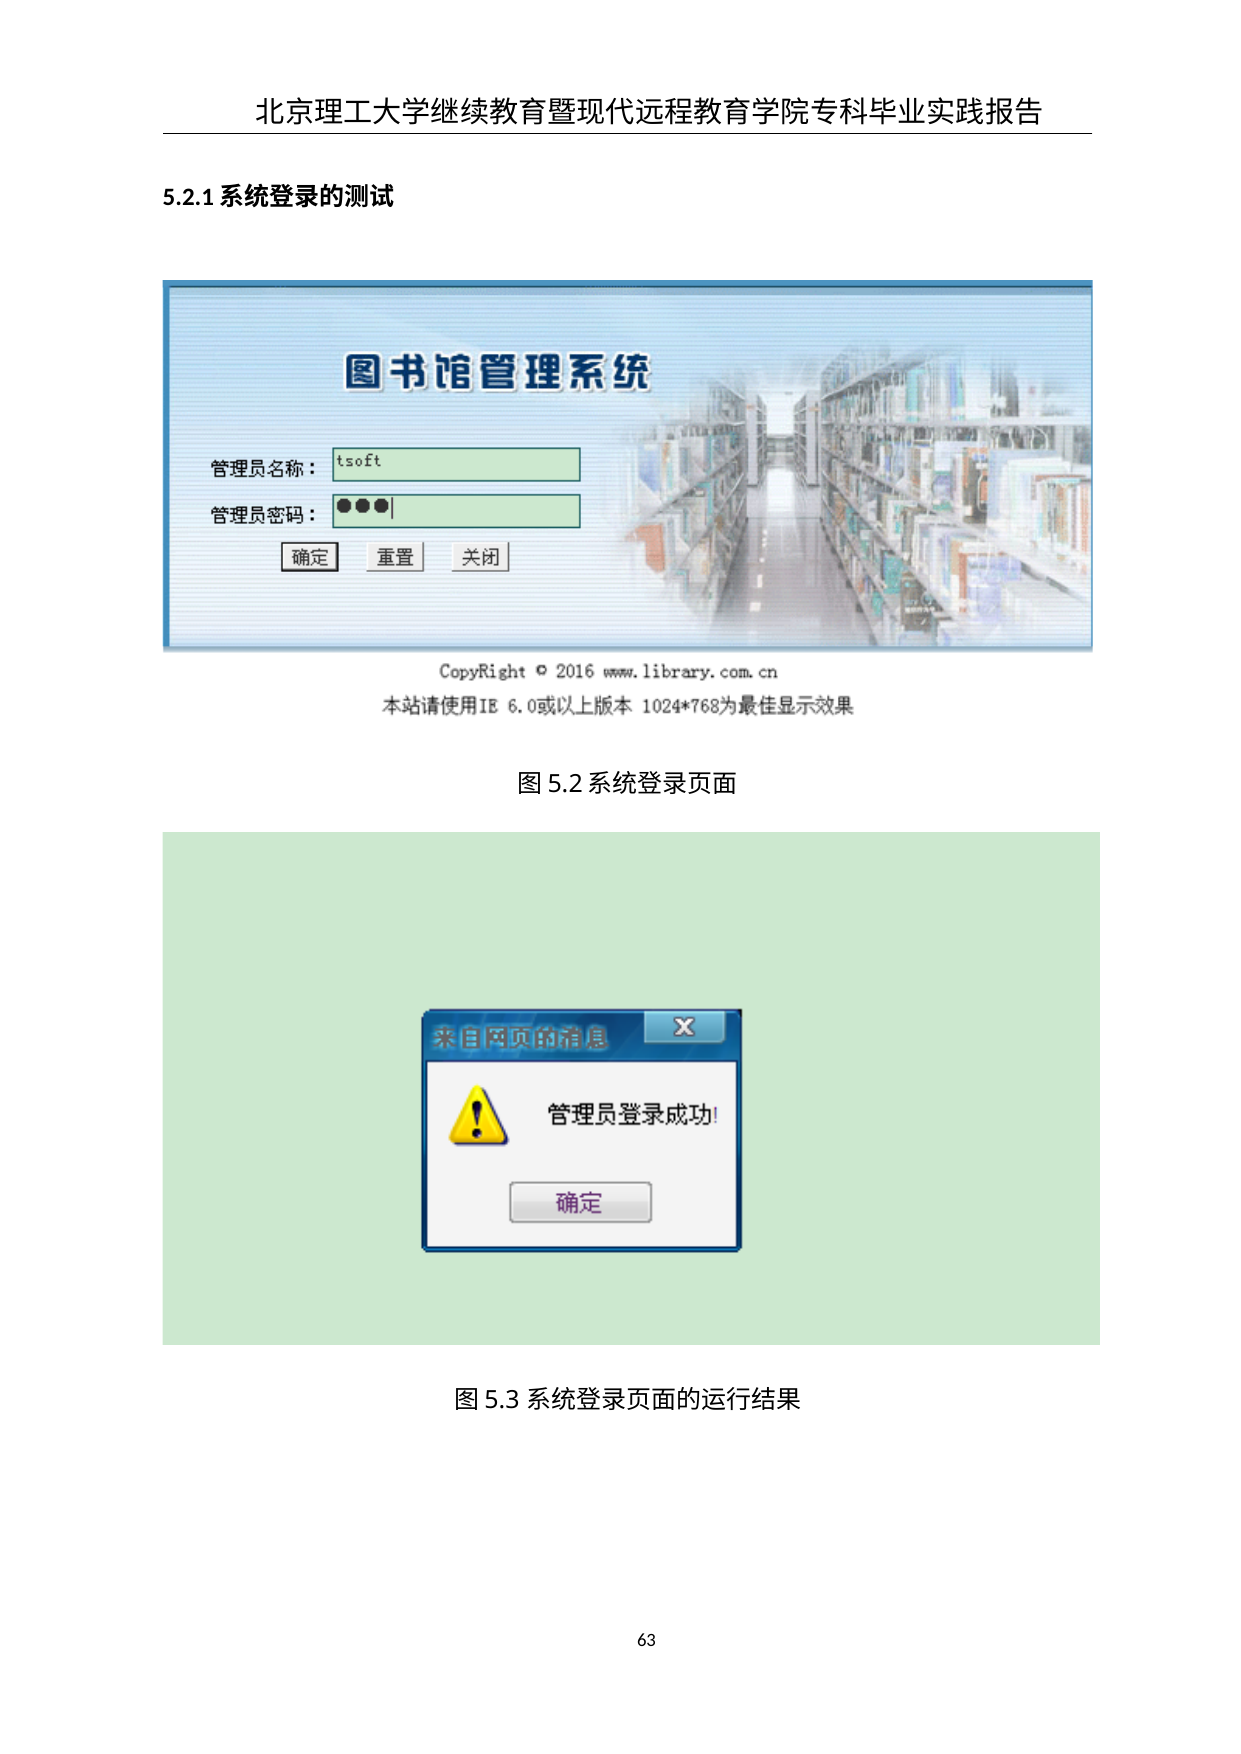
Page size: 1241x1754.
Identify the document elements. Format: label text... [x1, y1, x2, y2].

text 图5.2系统登录页面 [162, 749, 1092, 814]
subtitle 系统登录的测试 [162, 162, 1092, 227]
text 图5.3 系统登录页面的运行结果 [162, 1365, 1092, 1430]
picture [162, 280, 1093, 718]
picture [162, 832, 1100, 1345]
